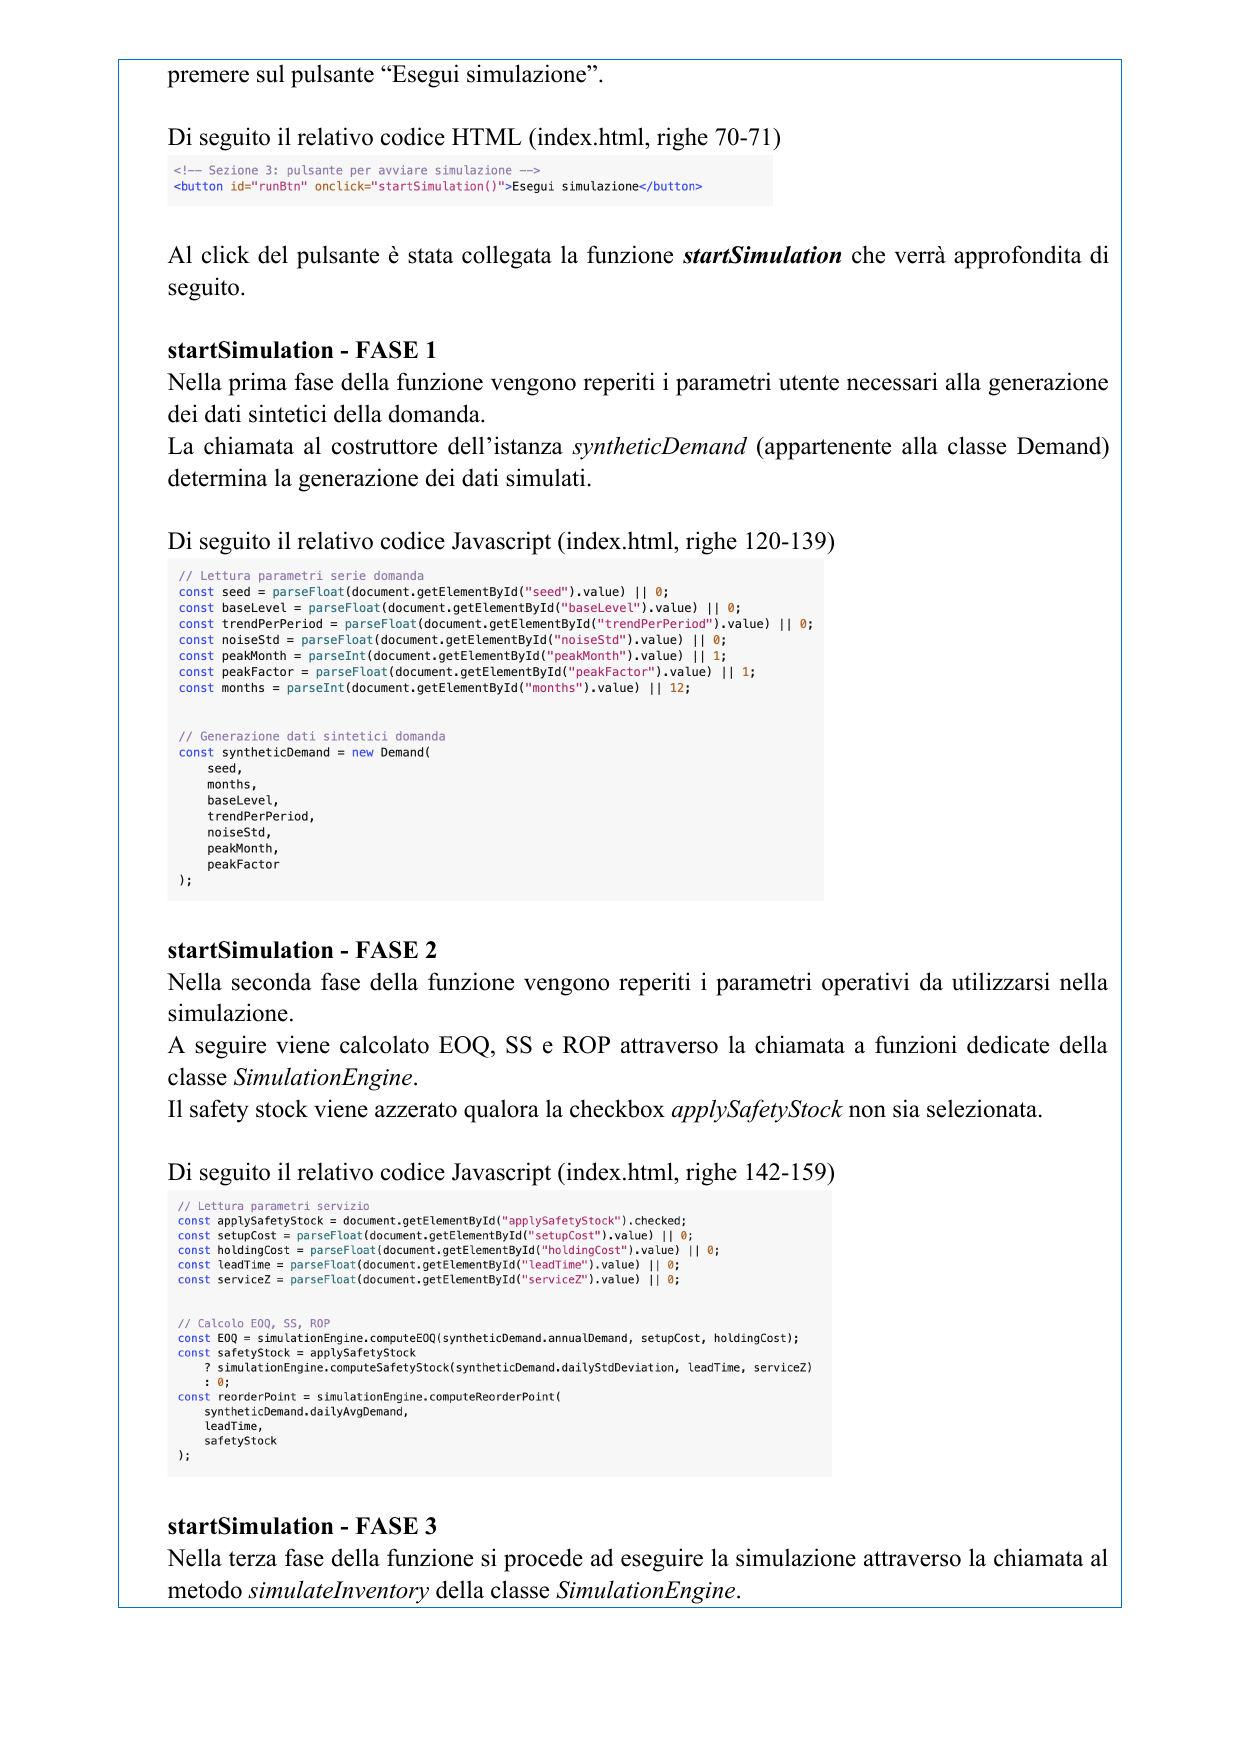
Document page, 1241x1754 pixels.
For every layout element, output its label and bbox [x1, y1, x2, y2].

table_cell [119, 60, 1121, 1607]
picture [167, 558, 825, 901]
picture [167, 1190, 832, 1477]
picture [167, 155, 773, 206]
